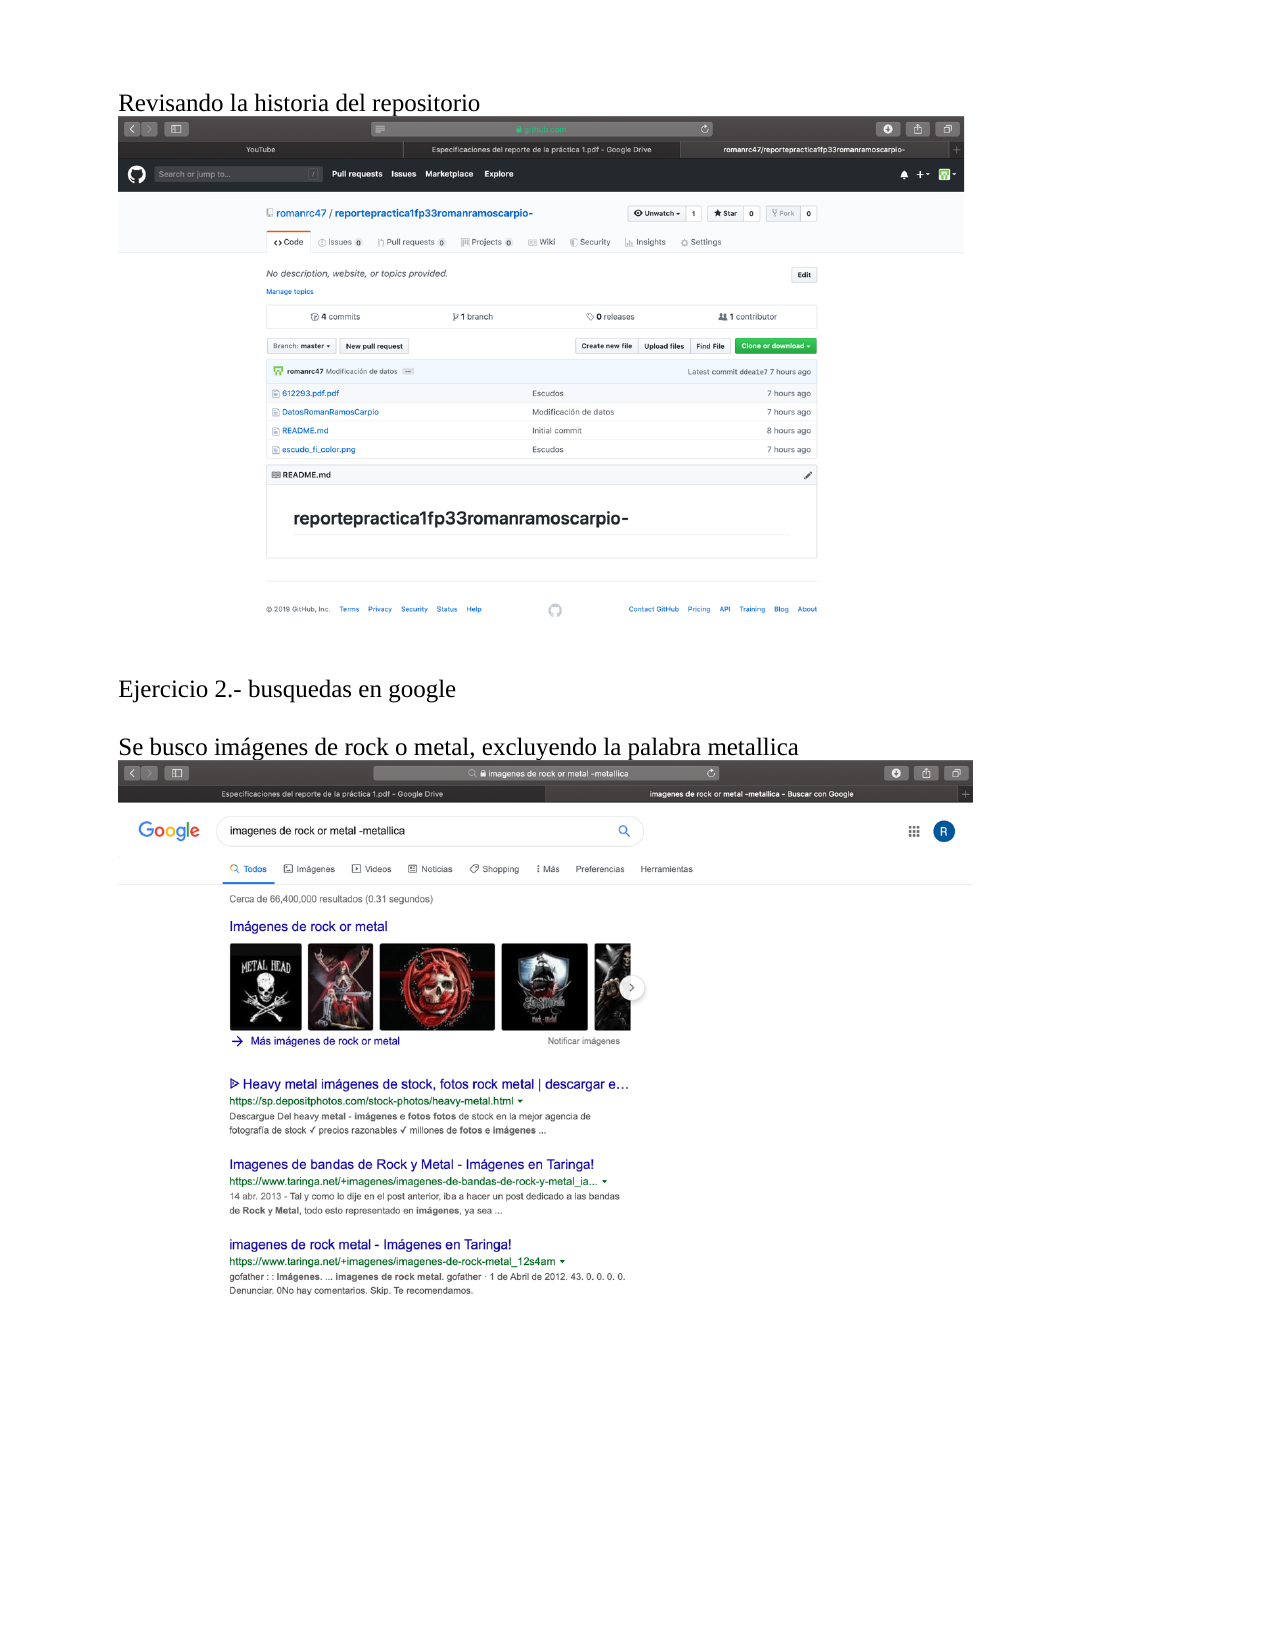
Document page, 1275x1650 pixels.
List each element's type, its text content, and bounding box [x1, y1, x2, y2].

picture [118, 760, 973, 1295]
text Revisando la historia del repositorio [118, 88, 1205, 117]
picture [118, 116, 965, 646]
text Se busco imágenes de rock o metal, excluyendo la palabra metallica [118, 732, 1205, 760]
text Ejercicio 2.- busquedas en google [118, 674, 1205, 703]
